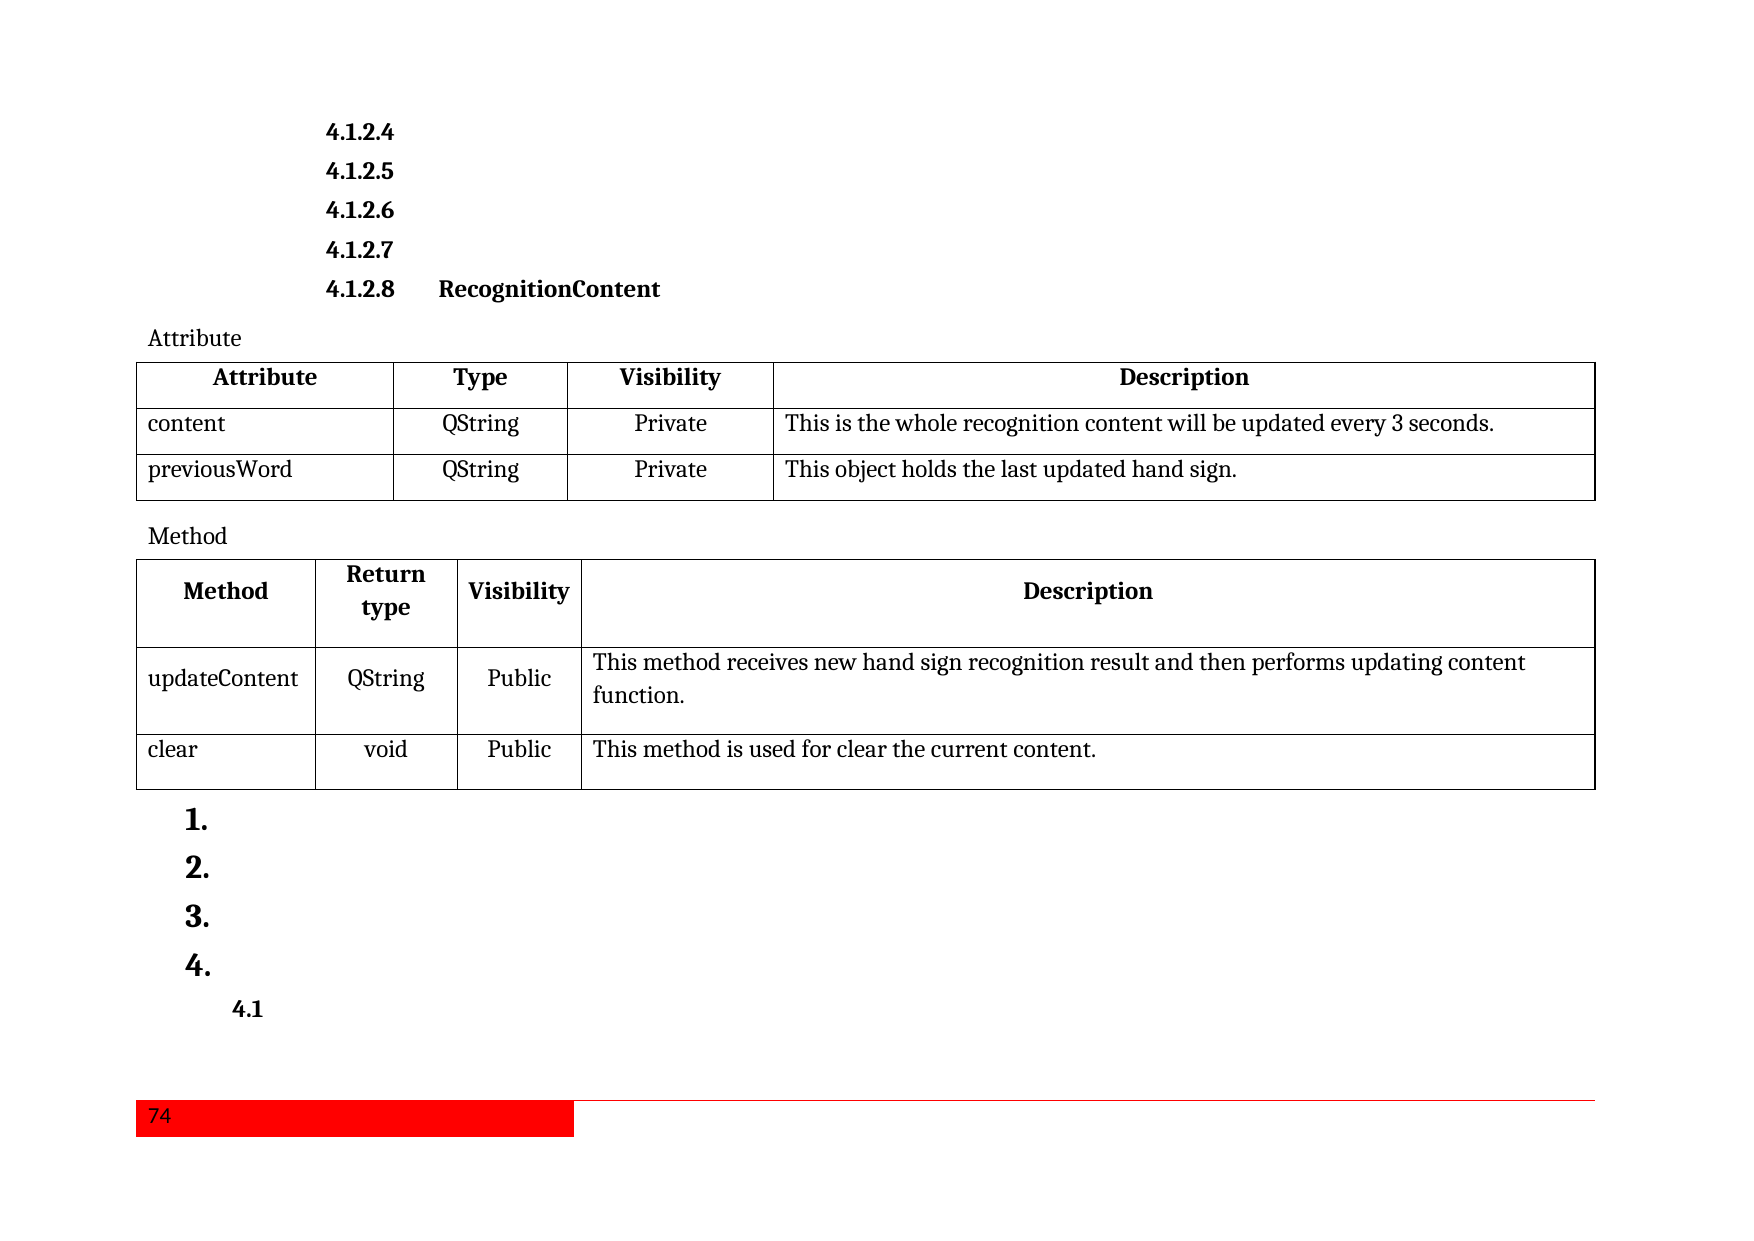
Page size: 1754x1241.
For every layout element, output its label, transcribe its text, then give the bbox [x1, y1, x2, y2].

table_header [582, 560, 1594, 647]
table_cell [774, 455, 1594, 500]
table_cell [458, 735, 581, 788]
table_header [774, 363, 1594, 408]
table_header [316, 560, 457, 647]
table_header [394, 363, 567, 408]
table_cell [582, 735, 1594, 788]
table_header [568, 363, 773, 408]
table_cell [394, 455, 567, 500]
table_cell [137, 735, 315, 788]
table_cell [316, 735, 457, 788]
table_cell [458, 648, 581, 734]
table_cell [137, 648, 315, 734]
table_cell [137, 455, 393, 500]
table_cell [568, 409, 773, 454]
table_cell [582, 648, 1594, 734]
subtitle Attribute [148, 324, 1606, 353]
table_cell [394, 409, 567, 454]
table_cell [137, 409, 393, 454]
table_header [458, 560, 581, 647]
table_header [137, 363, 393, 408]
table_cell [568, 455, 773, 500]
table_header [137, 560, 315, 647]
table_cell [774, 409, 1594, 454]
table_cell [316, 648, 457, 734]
subtitle Method [148, 522, 1606, 551]
subtitle RecognitionContent [326, 275, 1606, 303]
